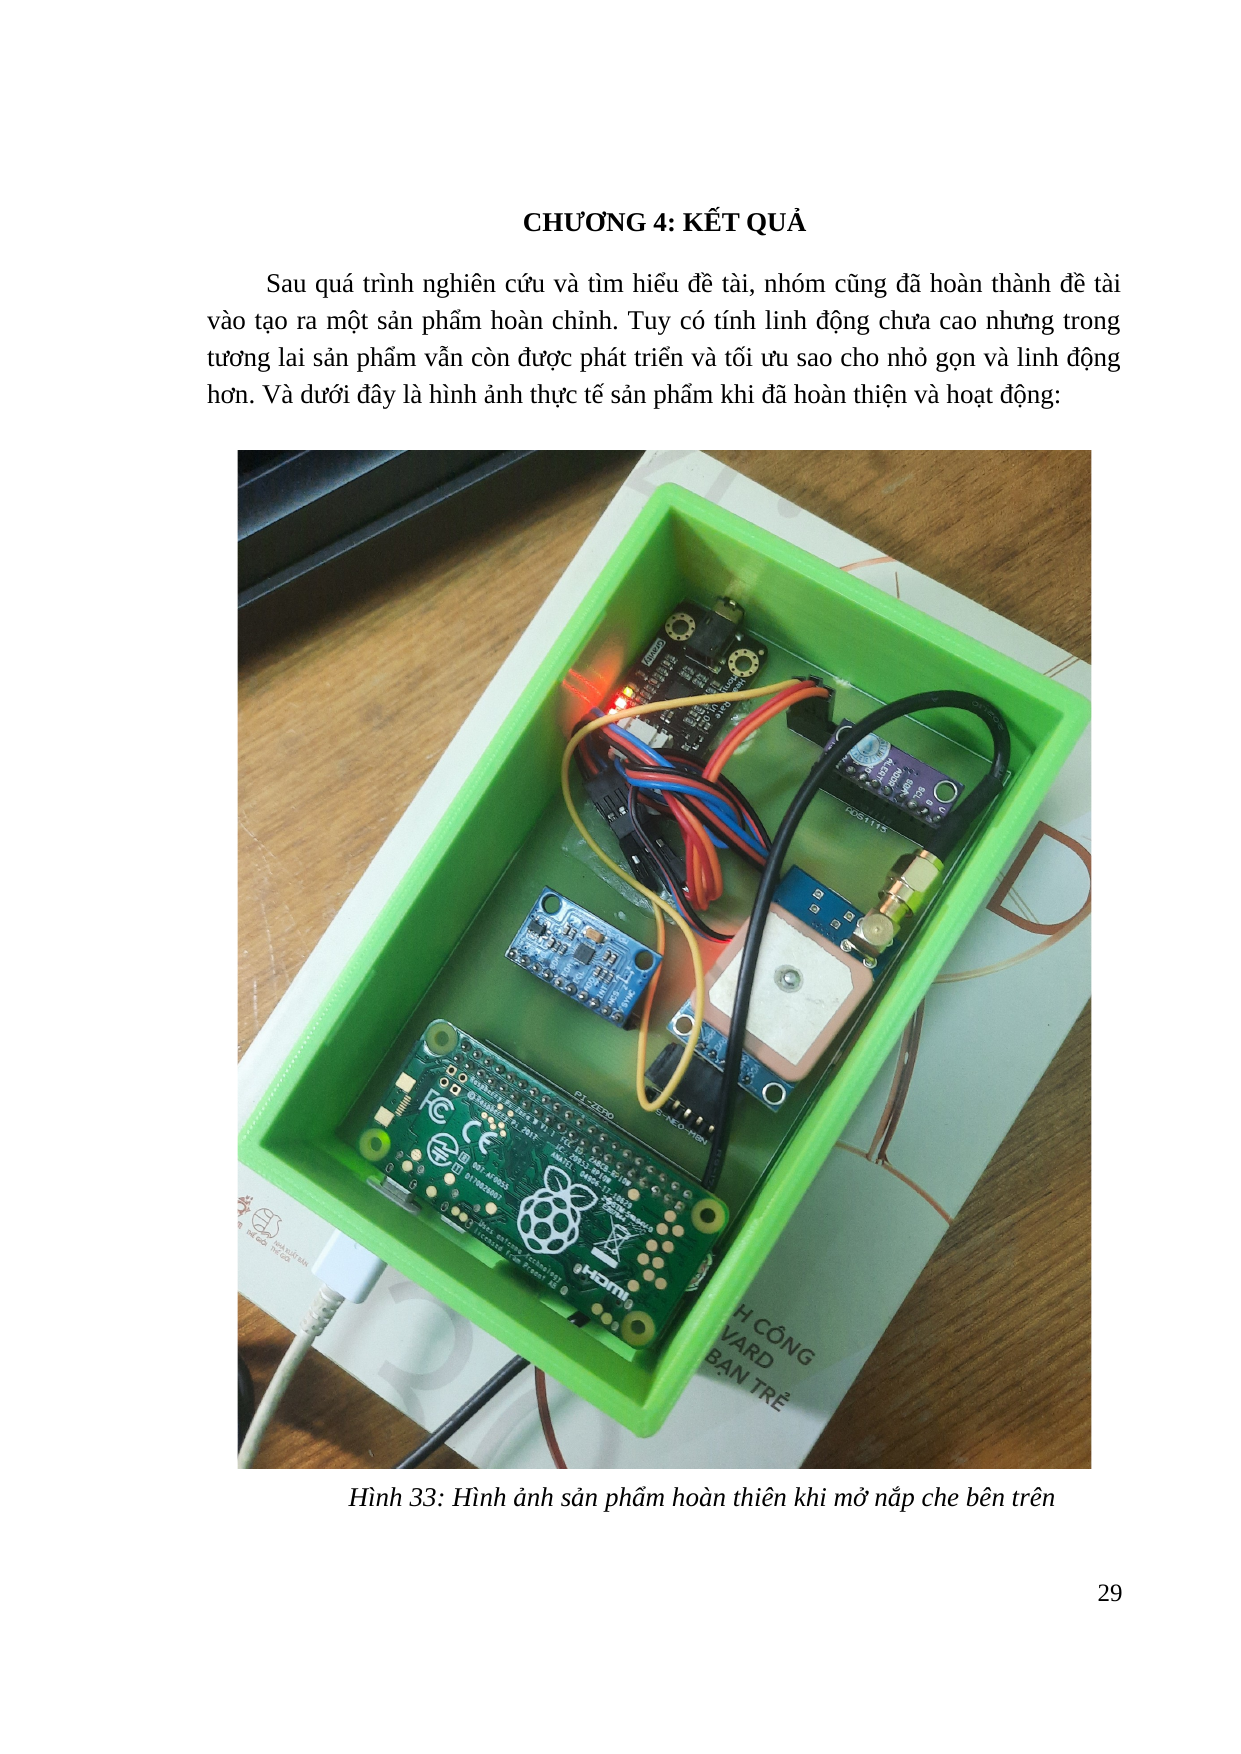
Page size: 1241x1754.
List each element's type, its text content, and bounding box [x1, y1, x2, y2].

picture [237, 450, 1092, 1469]
subtitle CHƯƠNG 4: KẾT QUẢ [207, 206, 1122, 237]
text Sau quá trình nghiên cứu và tìm hiểu đề tài, nhóm cũng đã hoàn thành đề tài vào tạo ra một sản phẩm hoàn chỉnh. Tuy có tính linh động chưa cao nhưng trong tương lai sản phẩm vẫn còn được phát triển và tối ưu sao cho nhỏ gọn và linh động hơn. Và dưới đây là hình ảnh thực tế sản phẩm khi đã hoàn thiện và hoạt động: [207, 267, 1122, 410]
text Hình 33: Hình ảnh sản phẩm hoàn thiên khi mở nắp che bên trên [207, 1481, 1122, 1512]
